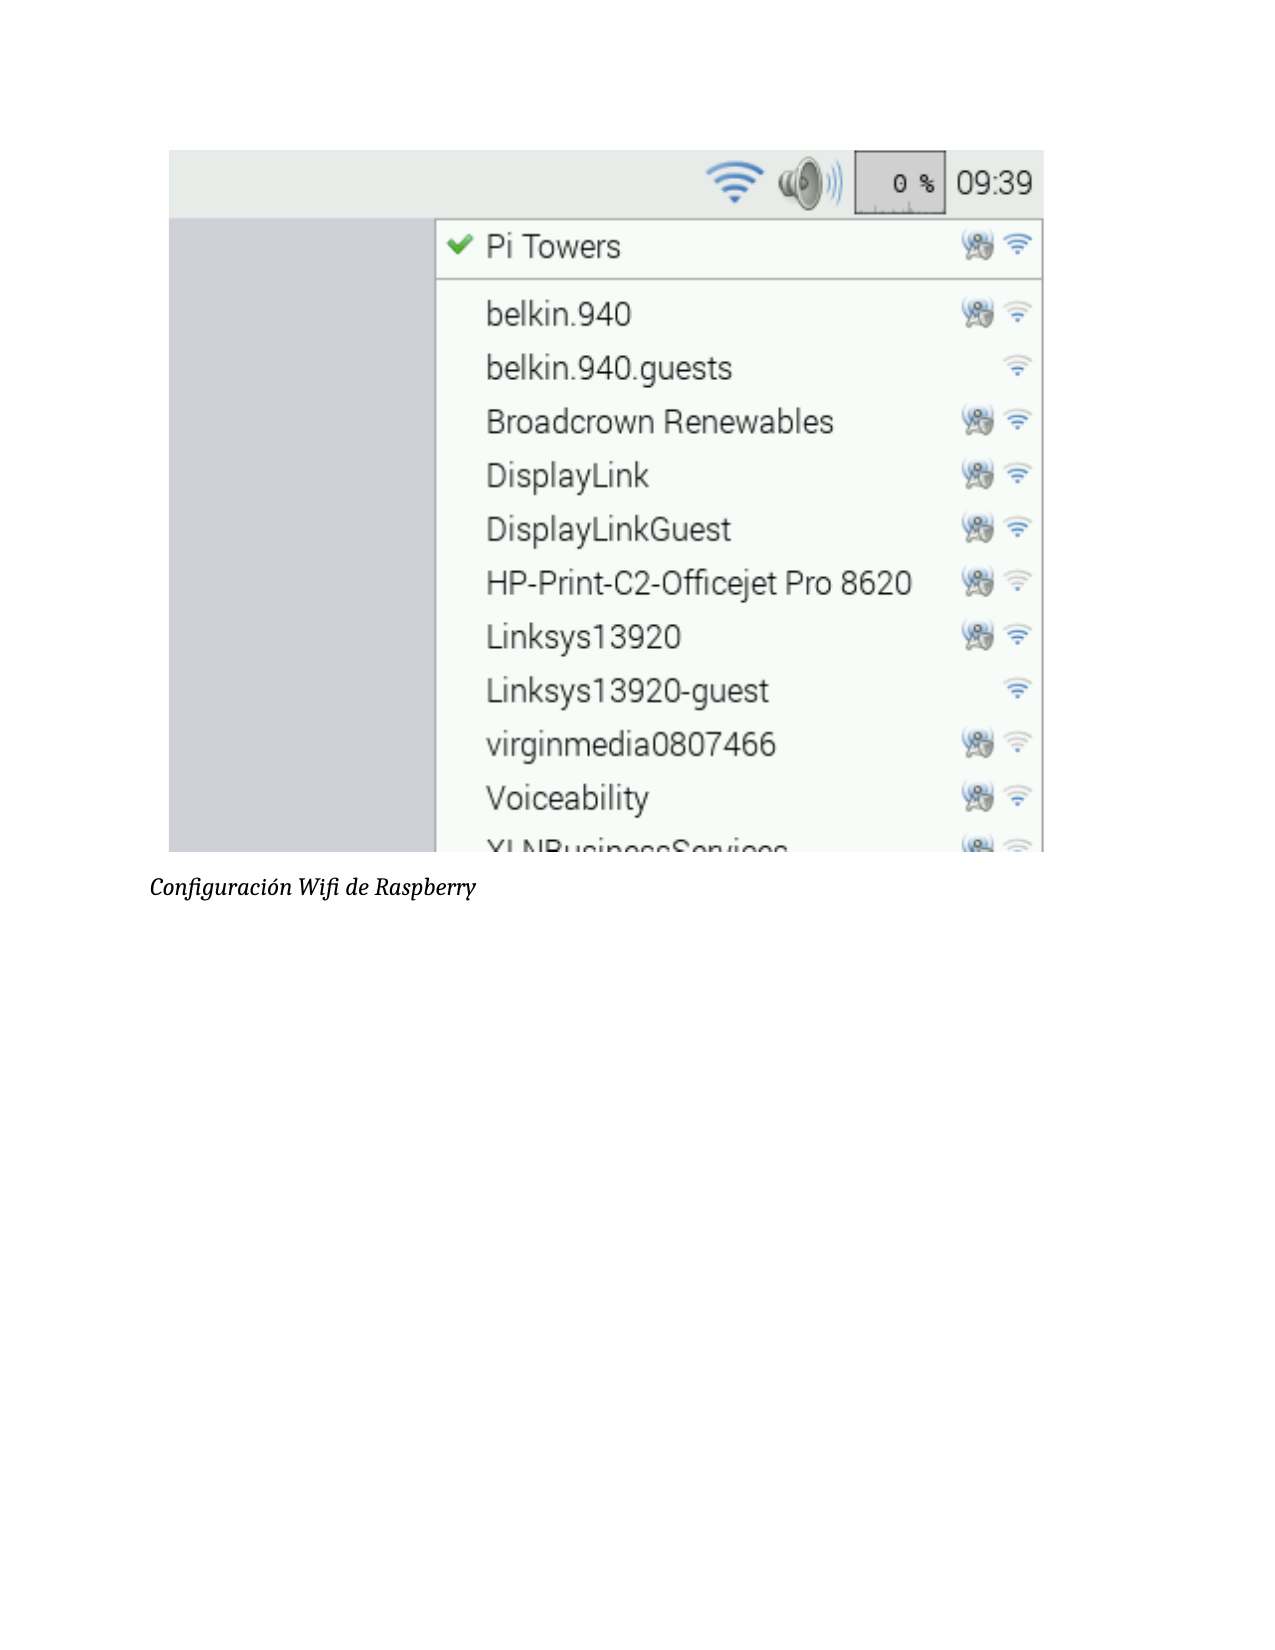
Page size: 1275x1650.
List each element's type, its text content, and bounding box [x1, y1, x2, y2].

text Configuración Wifi de Raspberry [150, 873, 1125, 902]
picture [168, 150, 1044, 852]
